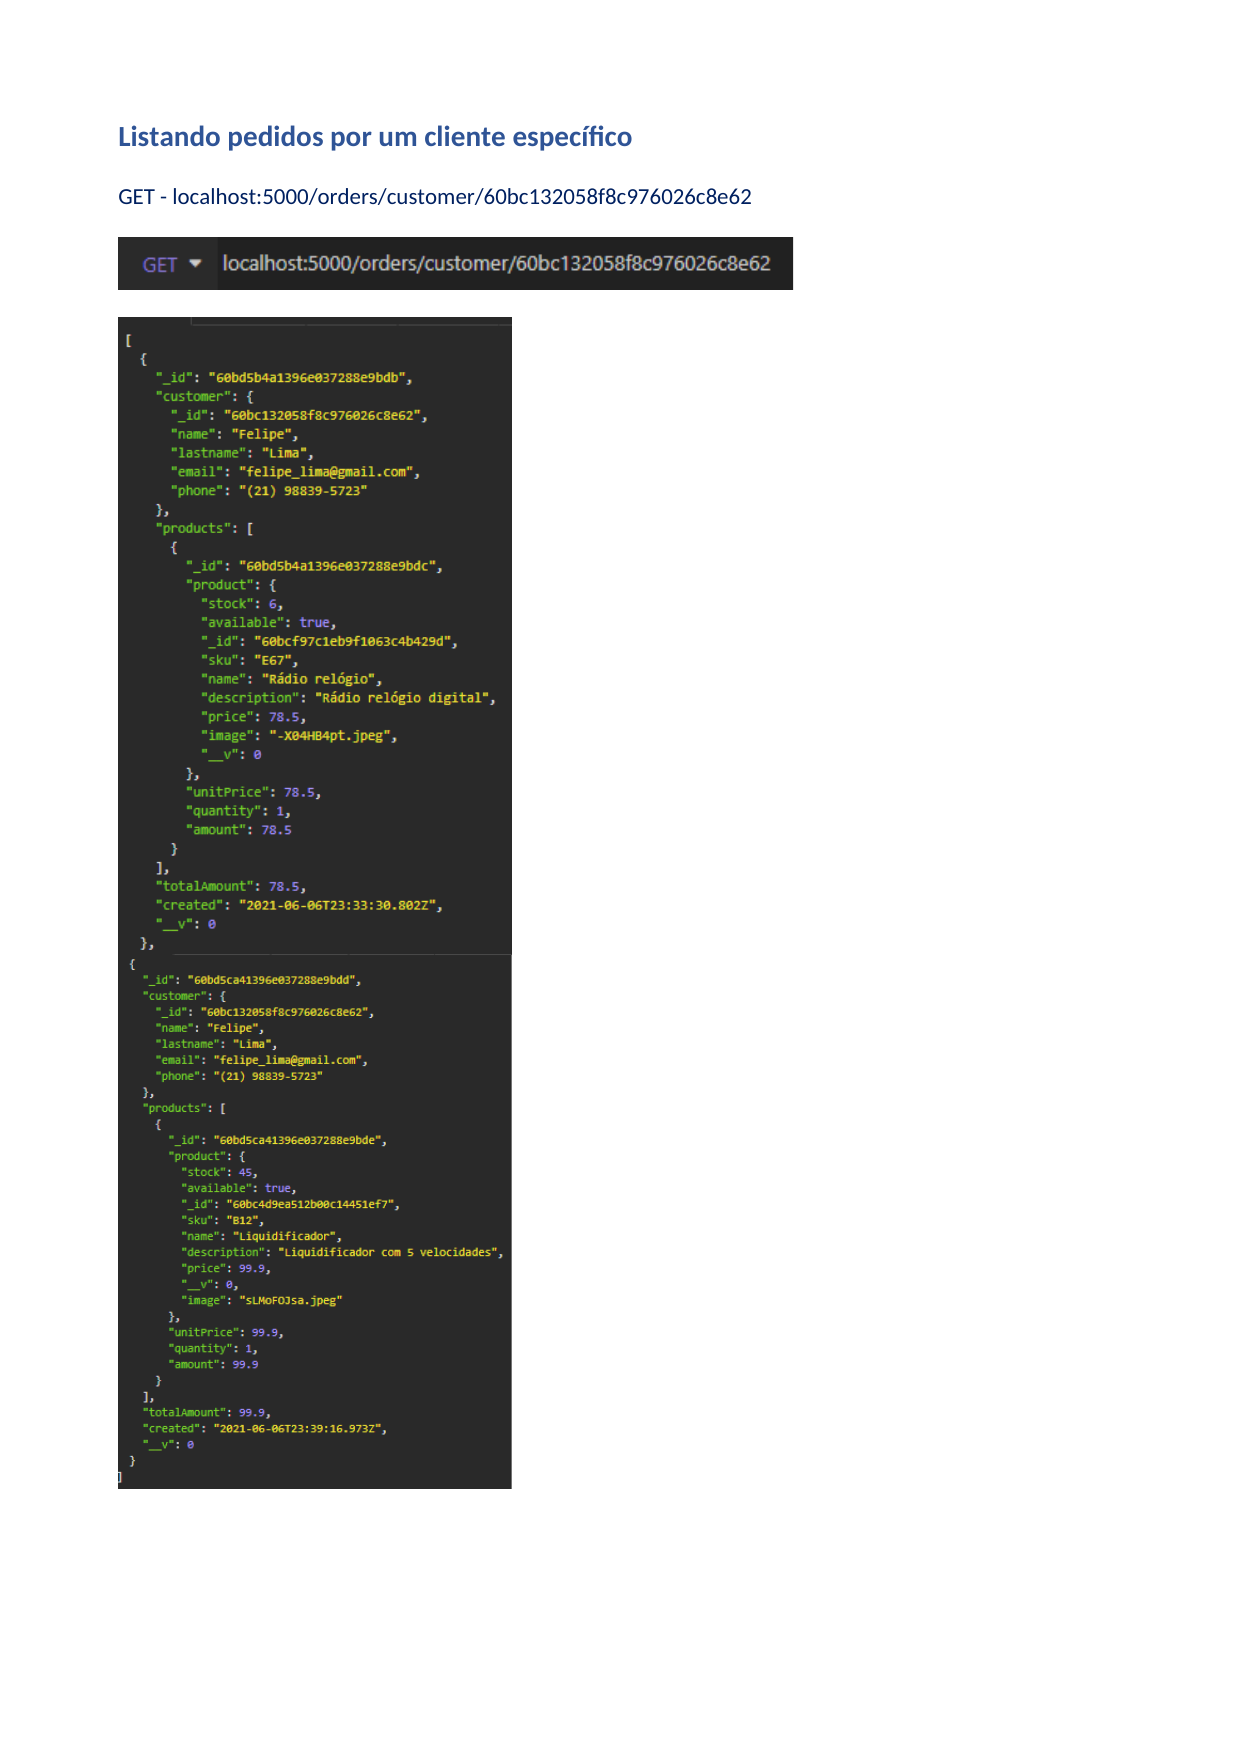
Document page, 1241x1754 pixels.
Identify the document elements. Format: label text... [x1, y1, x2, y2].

picture [118, 237, 794, 290]
subtitle Listando pedidos por um cliente específico [118, 118, 1122, 154]
text GET - localhost:5000/orders/customer/60bc132058f8c976026c8e62 [118, 182, 1122, 210]
picture [118, 317, 512, 1489]
